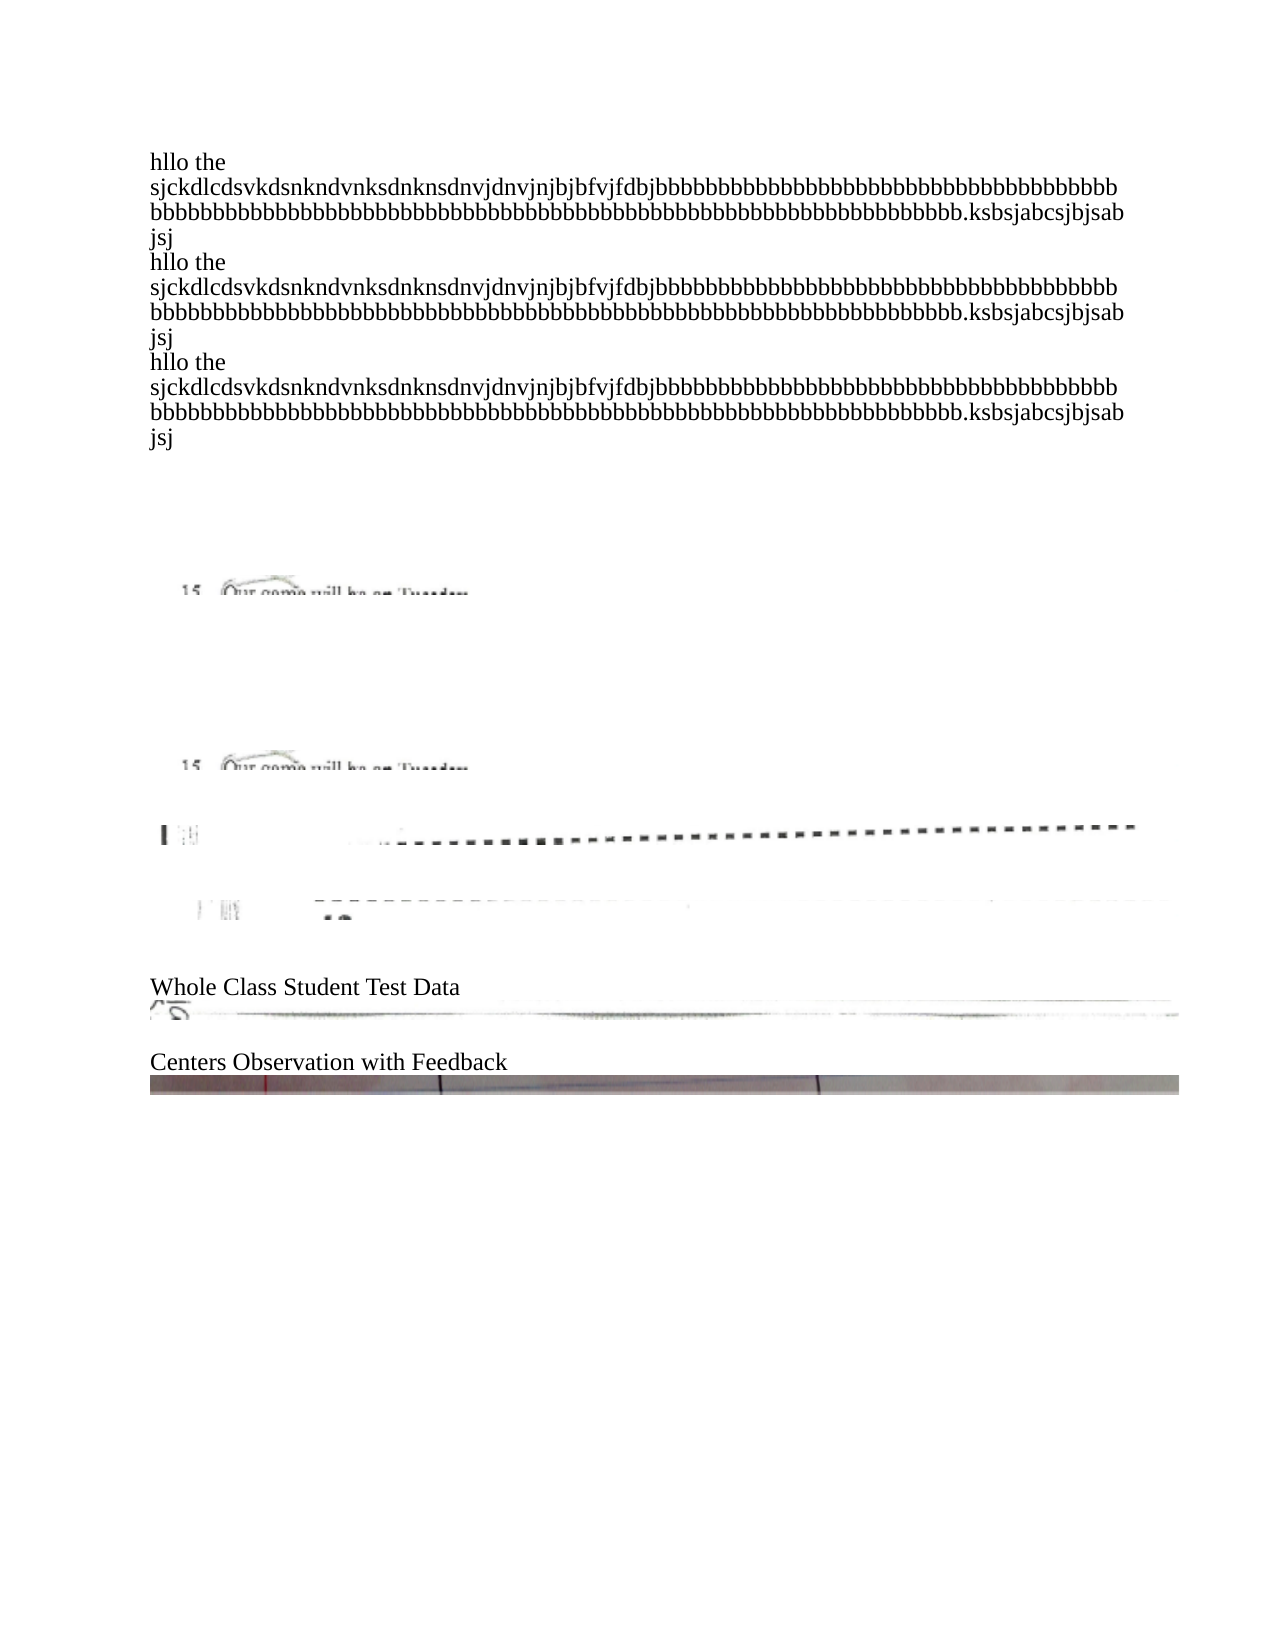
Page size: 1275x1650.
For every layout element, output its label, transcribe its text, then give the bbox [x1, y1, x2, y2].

text Centers Observation with Feedback [150, 1050, 1125, 1075]
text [150, 150, 1125, 250]
text Whole Class Student Test Data [150, 975, 1125, 1000]
